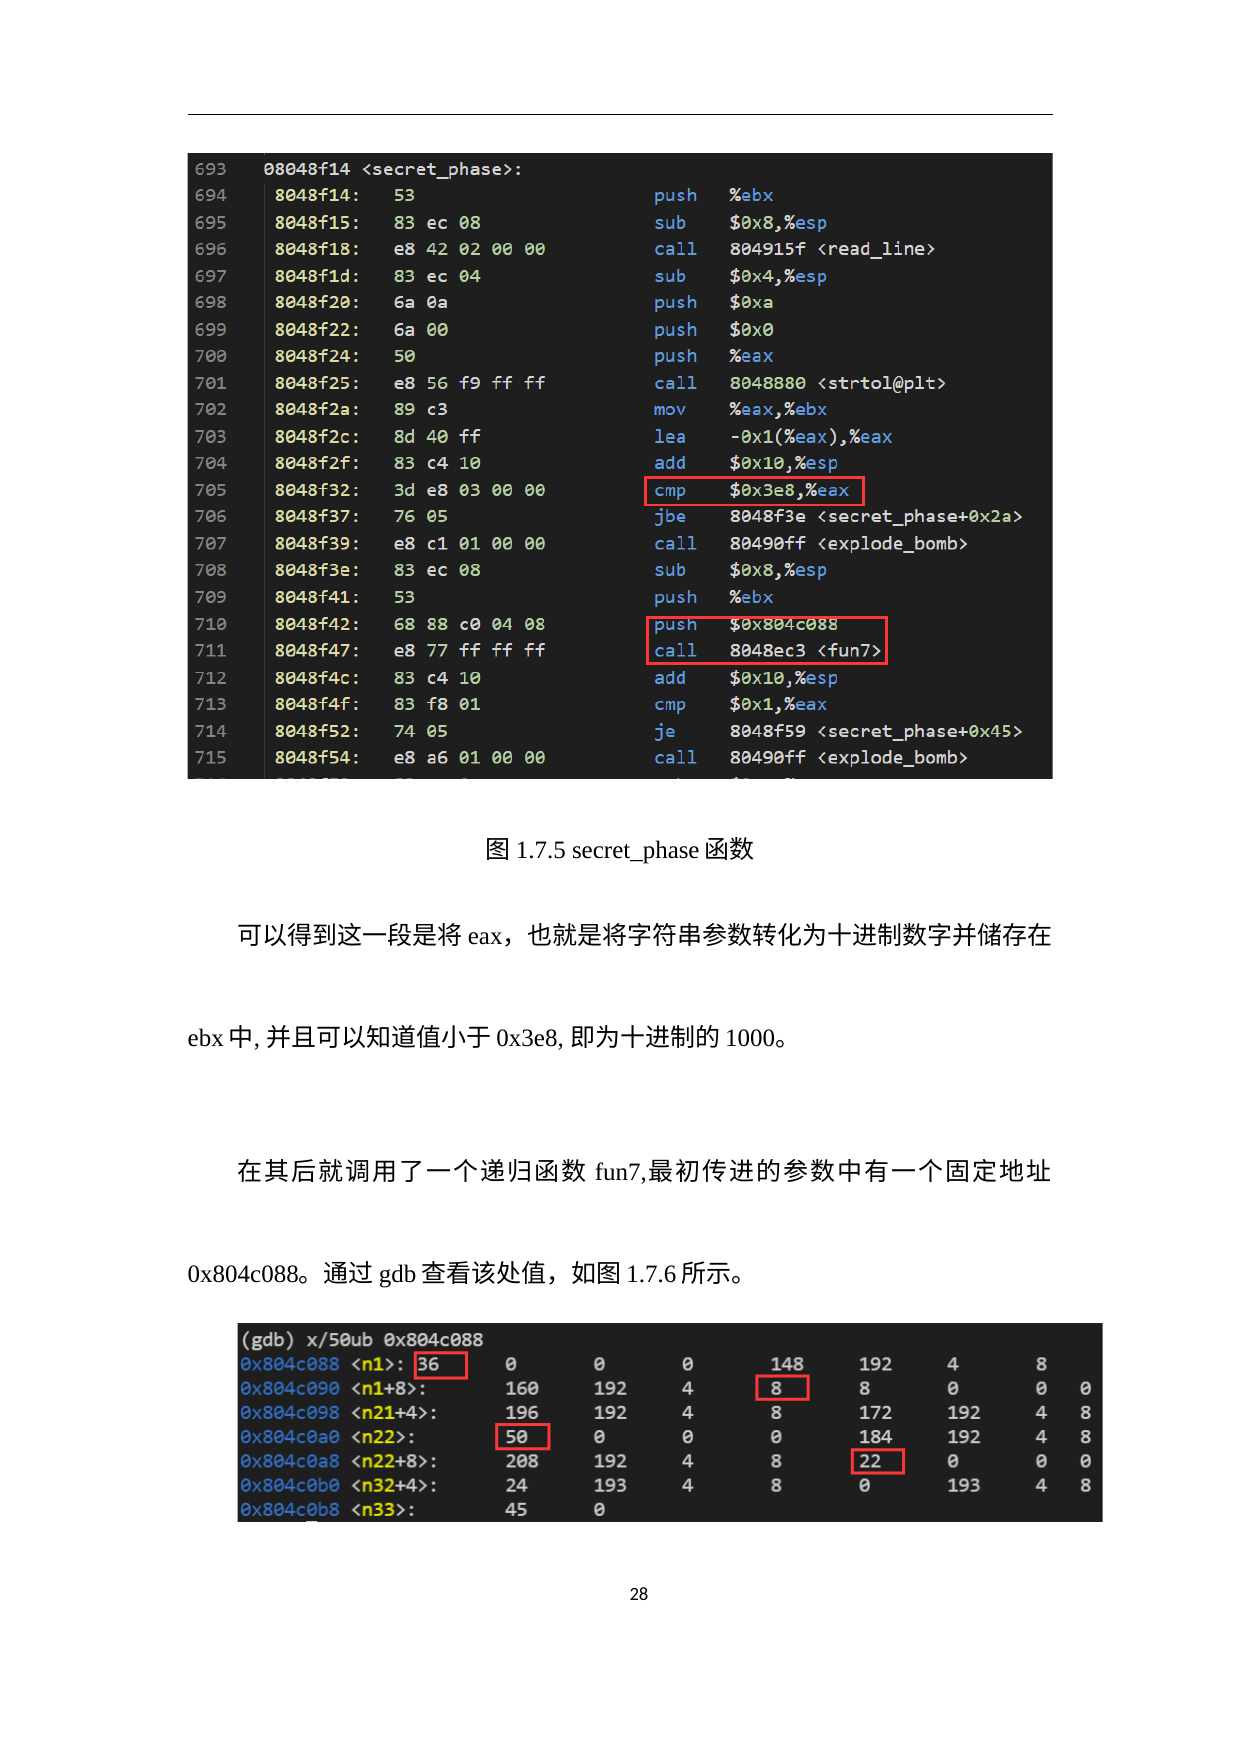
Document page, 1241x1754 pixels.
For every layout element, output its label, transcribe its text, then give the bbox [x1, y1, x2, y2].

picture [237, 1323, 1103, 1522]
text 可以得到这一段是将eax，也就是将字符串参数转化为十进制数字并储存在ebx中, 并且可以知道值小于0x3e8, 即为十进制的1000。 [187, 899, 1053, 1069]
text 在其后就调用了一个递归函数fun7,最初传进的参数中有一个固定地址0x804c088。通过gdb查看该处值，如图1.7.6所示。 [187, 1136, 1053, 1306]
text 图1.7.5 secret_phase函数 [187, 813, 1053, 881]
picture [187, 153, 1053, 779]
